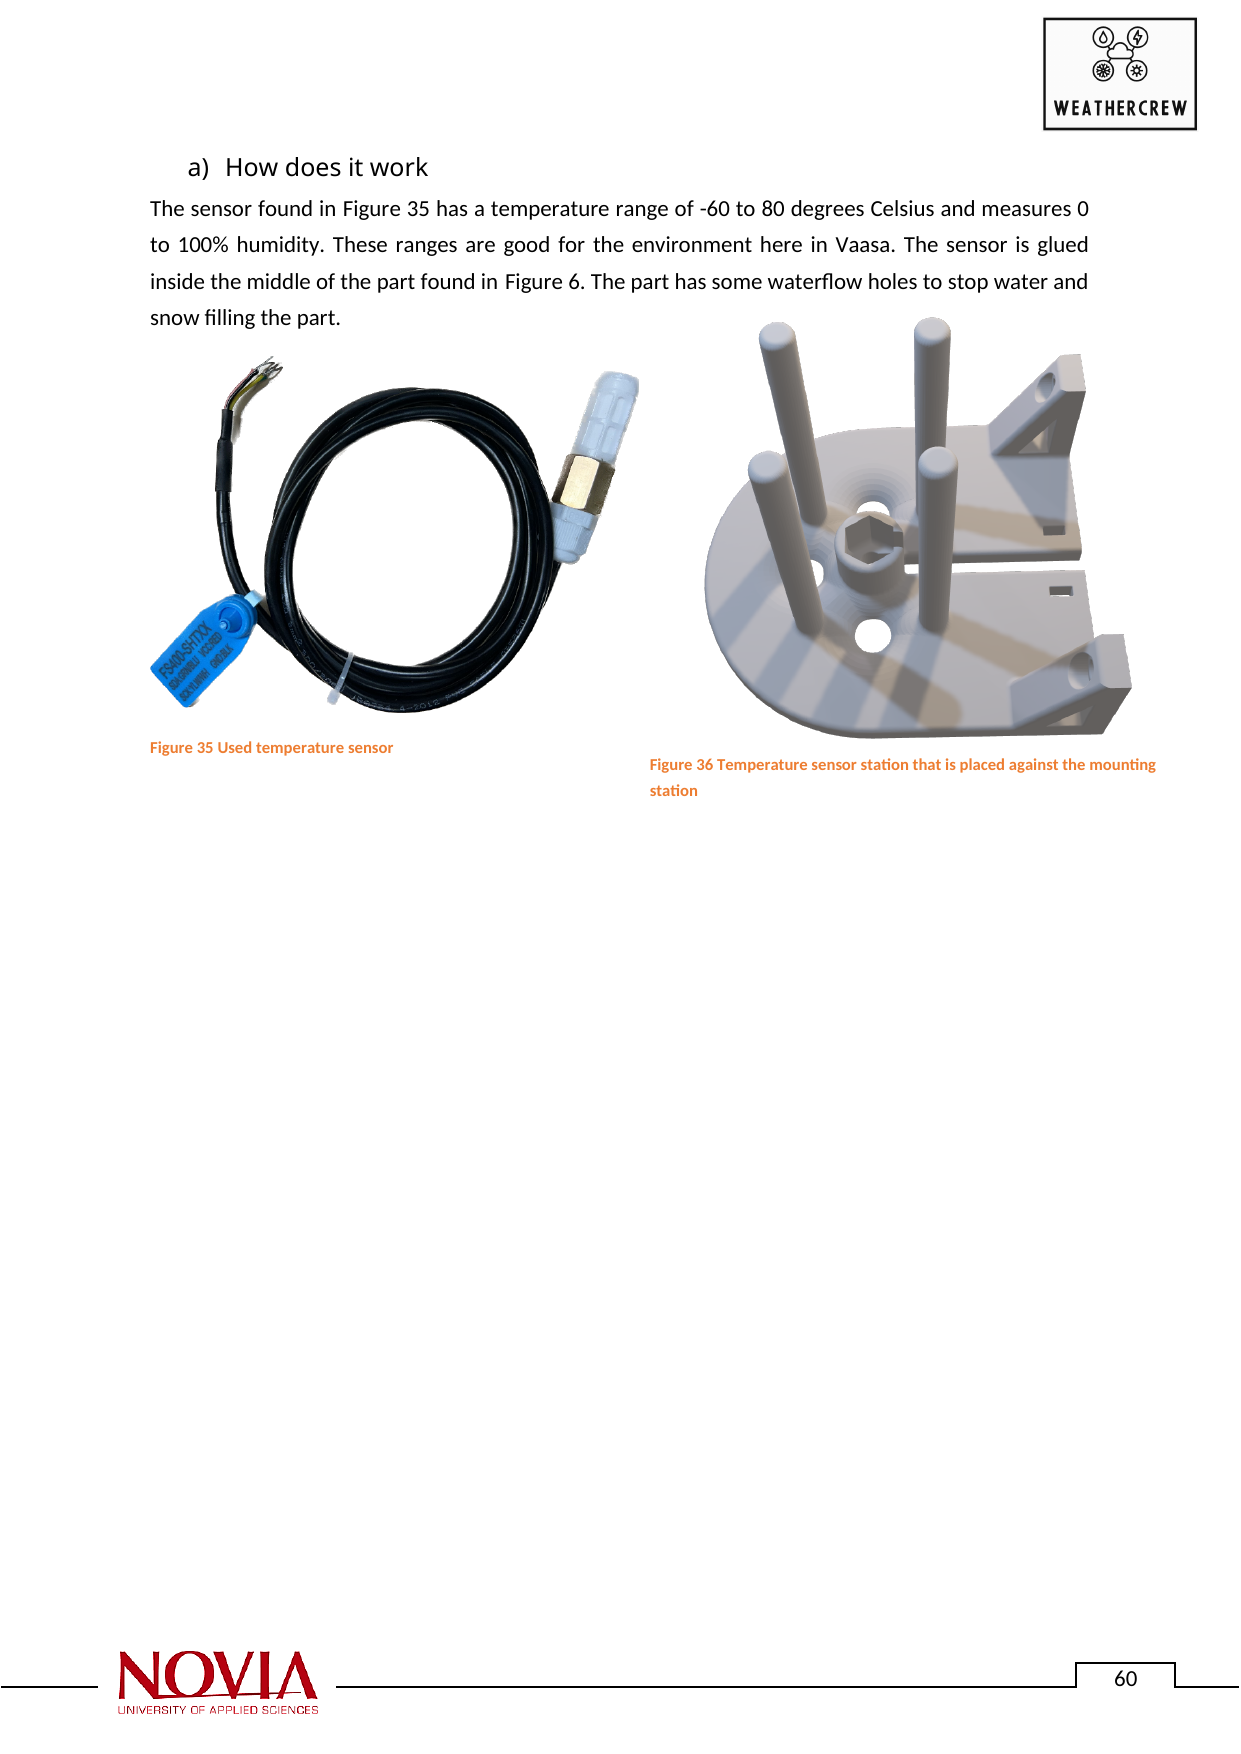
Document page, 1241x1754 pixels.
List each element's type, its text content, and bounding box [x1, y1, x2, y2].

subtitle How does it work [187, 150, 1090, 184]
text The sensor found in Figure 35 has a temperature range of -60 to 80 degrees Celsius and measures 0 to 100% humidity. These ranges are good for the environment here in Vaasa. The sensor is glued inside the middle of the part found in Figure 6. The part has some waterflow holes to stop water and snow filling the part. [150, 194, 1090, 331]
text Figure 35 Used temperature sensor [150, 738, 1090, 758]
picture [1041, 16, 1199, 132]
picture [150, 253, 1138, 743]
picture [98, 1638, 336, 1724]
